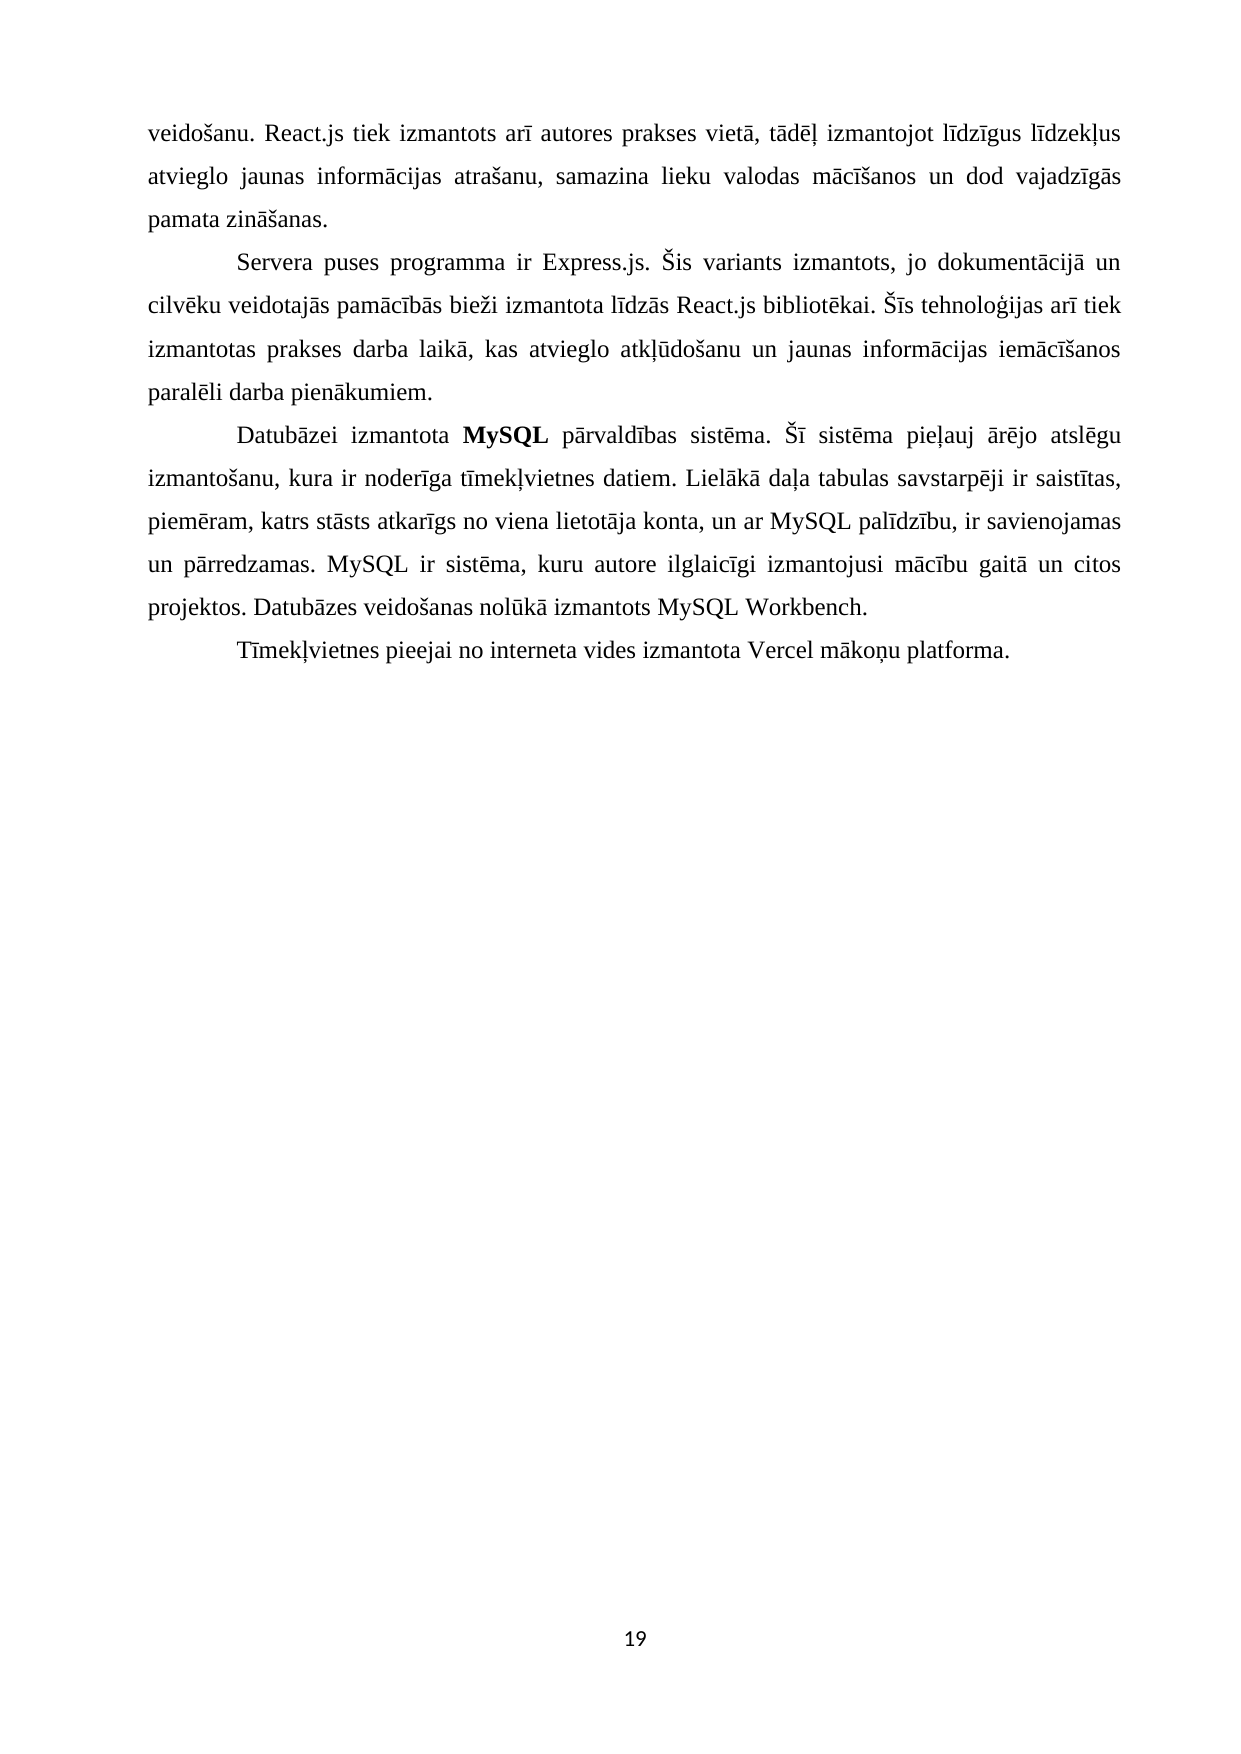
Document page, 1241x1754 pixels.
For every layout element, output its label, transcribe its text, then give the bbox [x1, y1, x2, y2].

text Servera puses programma ir Express.js. Šis variants izmantots, jo dokumentācijā un cilvēku veidotajās pamācībās bieži izmantota līdzās React.js bibliotēkai. Šīs tehnoloģijas arī tiek izmantotas prakses darba laikā, kas atvieglo atkļūdošanu un jaunas informācijas iemācīšanos paralēli darba pienākumiem. [148, 247, 1122, 406]
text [148, 118, 1122, 233]
text Tīmekļvietnes pieejai no interneta vides izmantota Vercel mākoņu platforma. [148, 636, 1122, 664]
text Datubāzei izmantota MySQL pārvaldības sistēma. Šī sistēma pieļauj ārējo atslēgu izmantošanu, kura ir noderīga tīmekļvietnes datiem. Lielākā daļa tabulas savstarpēji ir saistītas, piemēram, katrs stāsts atkarīgs no viena lietotāja konta, un ar MySQL palīdzību, ir savienojamas un pārredzamas. MySQL ir sistēma, kuru autore ilglaicīgi izmantojusi mācību gaitā un citos projektos. Datubāzes veidošanas nolūkā izmantots MySQL Workbench. [148, 420, 1122, 621]
